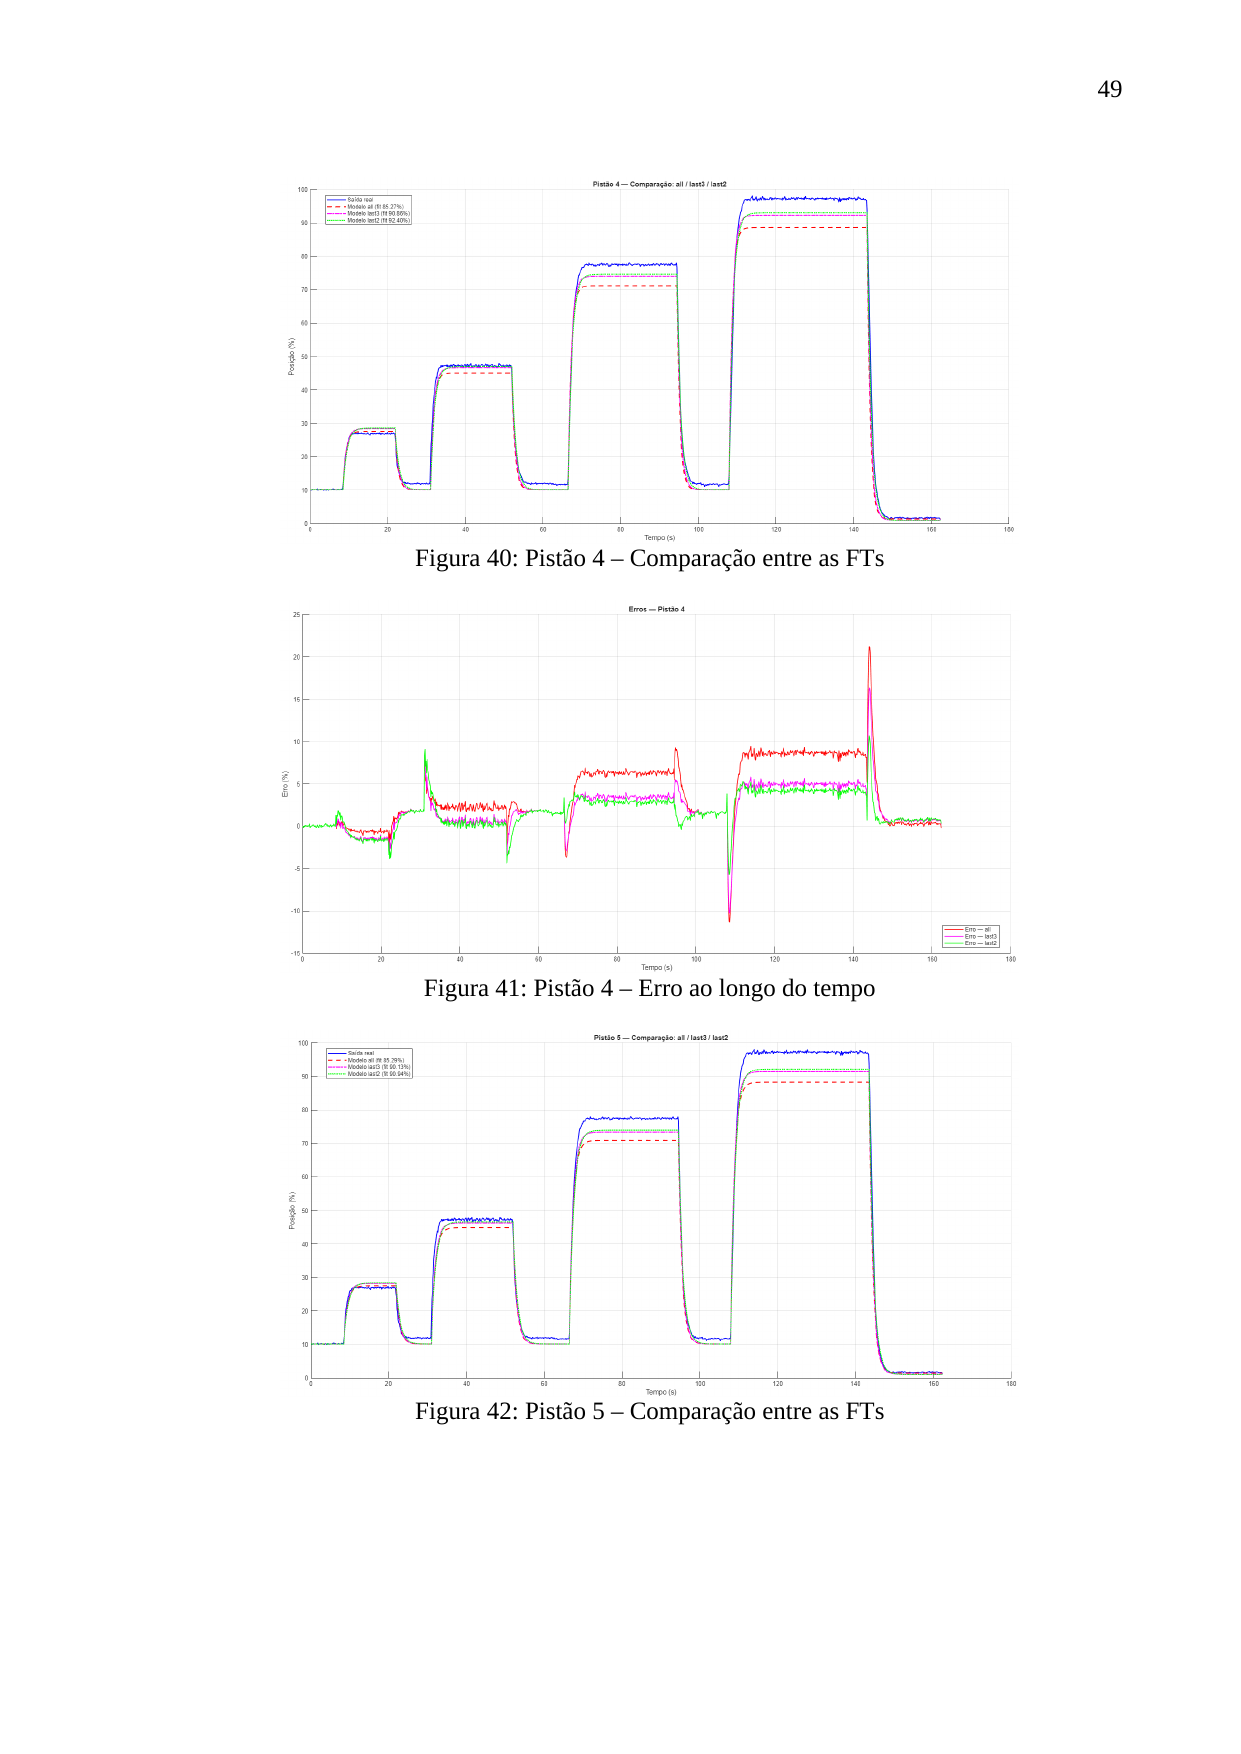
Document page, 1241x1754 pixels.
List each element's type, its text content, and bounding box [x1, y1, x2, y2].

text Figura 42: Pistão 5 – Comparação entre as FTs [177, 1396, 1122, 1425]
text Figura 41: Pistão 4 – Erro ao longo do tempo [177, 973, 1122, 1001]
picture [280, 177, 1019, 544]
picture [280, 1030, 1019, 1397]
text Figura 40: Pistão 4 – Comparação entre as FTs [177, 543, 1122, 572]
picture [280, 600, 1019, 973]
